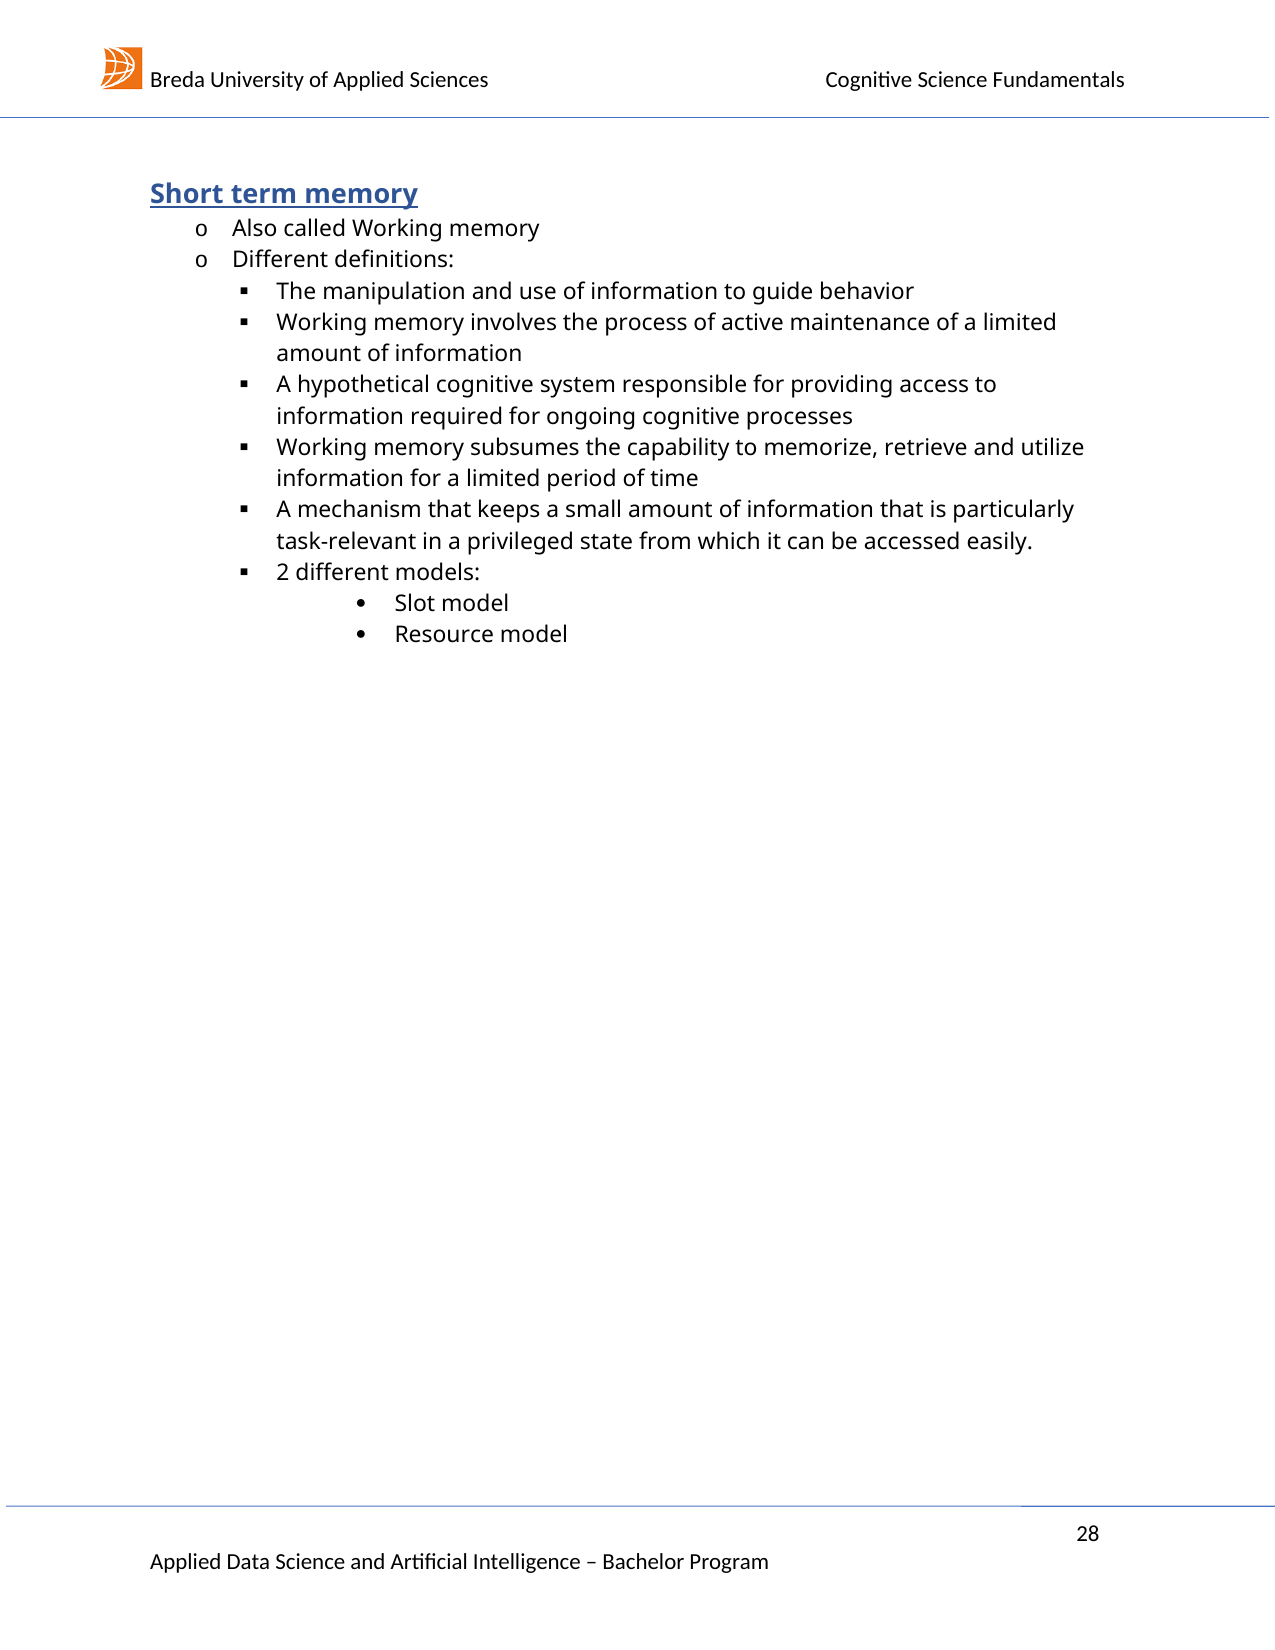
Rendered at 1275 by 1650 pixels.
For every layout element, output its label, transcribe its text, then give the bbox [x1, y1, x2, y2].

list Working memory involves the process of active maintenance of a limited amount of information [239, 306, 1125, 368]
list The manipulation and use of information to guide behavior [239, 274, 1125, 306]
picture [91, 38, 150, 98]
list Also called Working memory [194, 212, 1125, 243]
list A mechanism that keeps a small amount of information that is particularly task-relevant in a privileged state from which it can be accessed easily. [239, 493, 1125, 556]
list Different definitions: [194, 243, 1125, 274]
list 2 different models: [239, 556, 1125, 587]
subtitle Short term memory [150, 175, 1125, 212]
list Working memory subsumes the capability to memorize, retrieve and utilize information for a limited period of time [239, 431, 1125, 493]
list Slot model [357, 587, 1125, 618]
list Resource model [357, 618, 1125, 649]
list A hypothetical cognitive system responsible for providing access to information required for ongoing cognitive processes [239, 368, 1125, 431]
